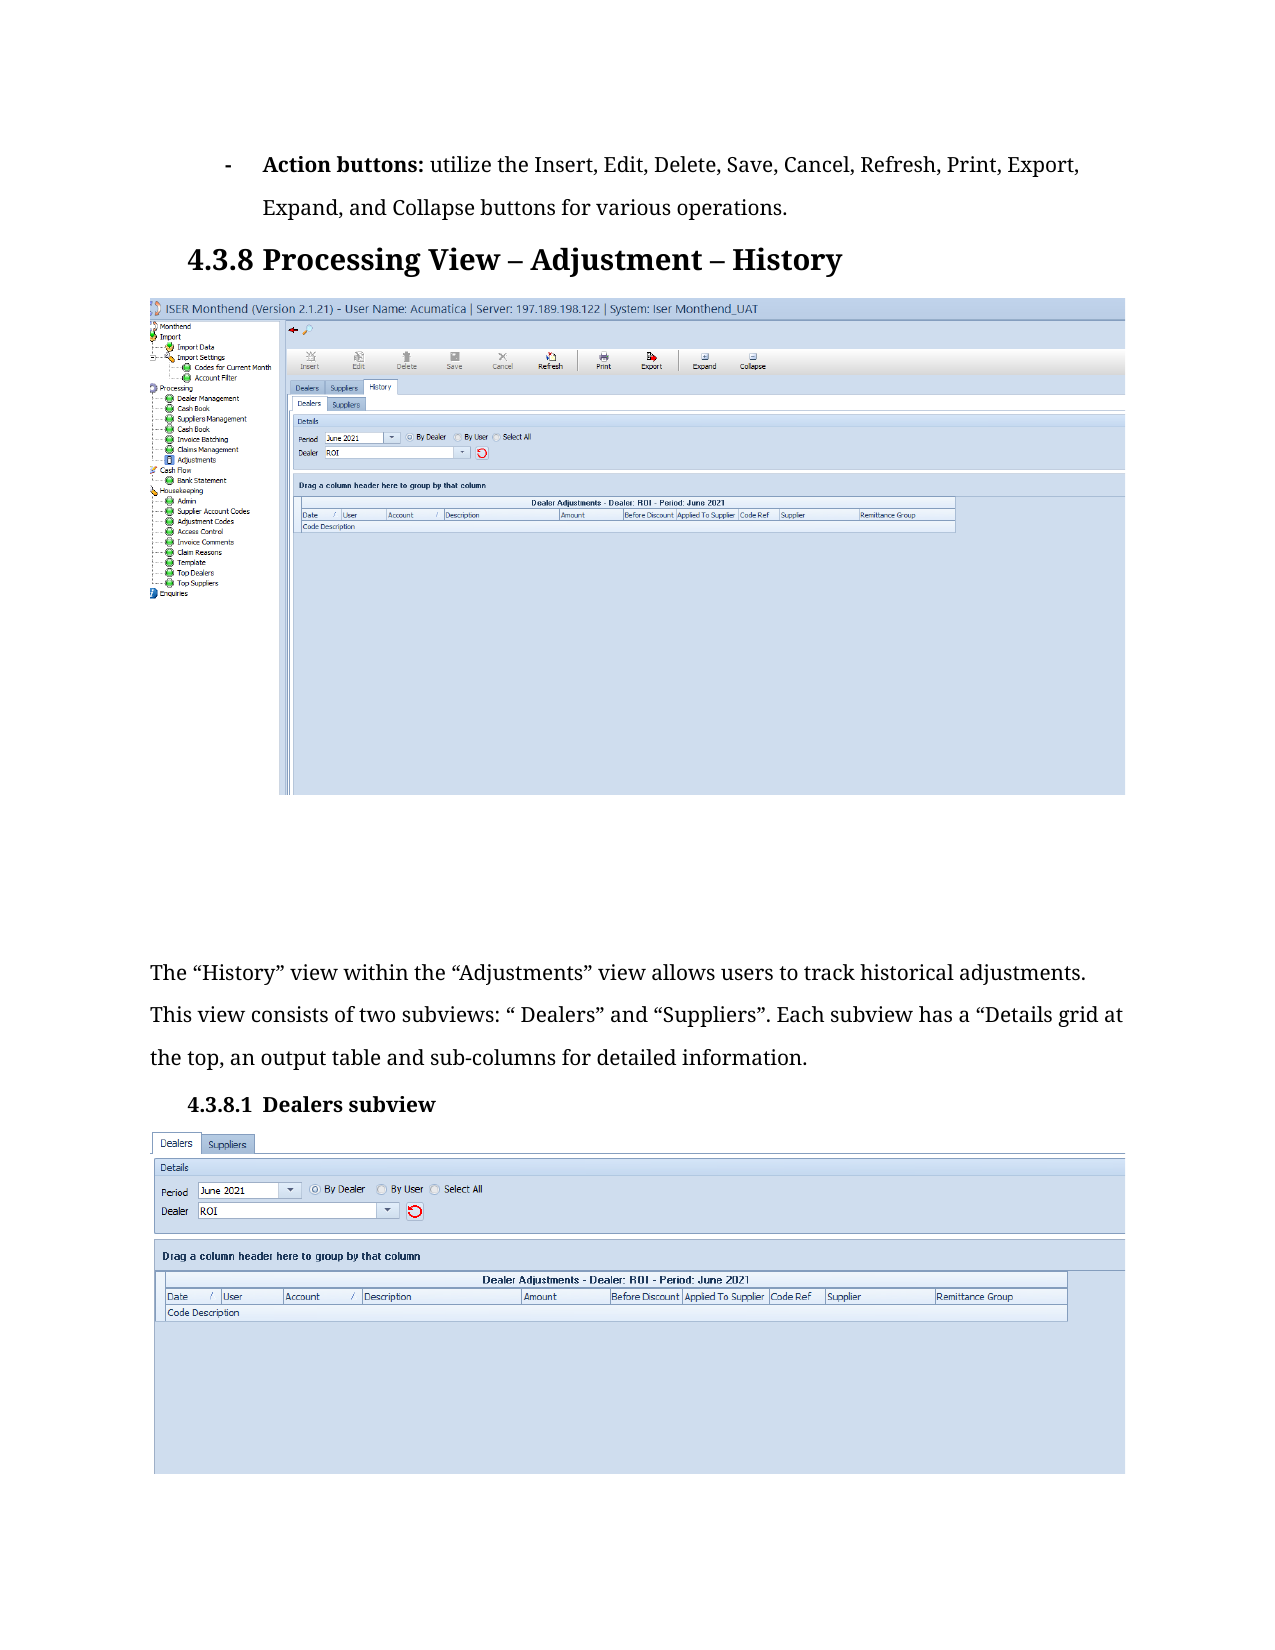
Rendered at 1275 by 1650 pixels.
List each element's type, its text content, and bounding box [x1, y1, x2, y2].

subtitle Processing View – Adjustment – History [187, 239, 1125, 279]
text The “History” view within the “Adjustments” view allows users to track historical adjustments. This view consists of two subviews: “ Dealers” and “Suppliers”. Each subview has a “Details grid at the top, an output table and sub-columns for detailed information. [150, 958, 1125, 1071]
list Dealers subview [187, 1090, 1125, 1118]
picture [150, 298, 1125, 795]
picture [150, 1132, 1125, 1474]
list Action buttons: utilize the Insert, Edit, Delete, Save, Cancel, Refresh, Print, Export, Expand, and Collapse buttons for various operations. [225, 150, 1125, 221]
